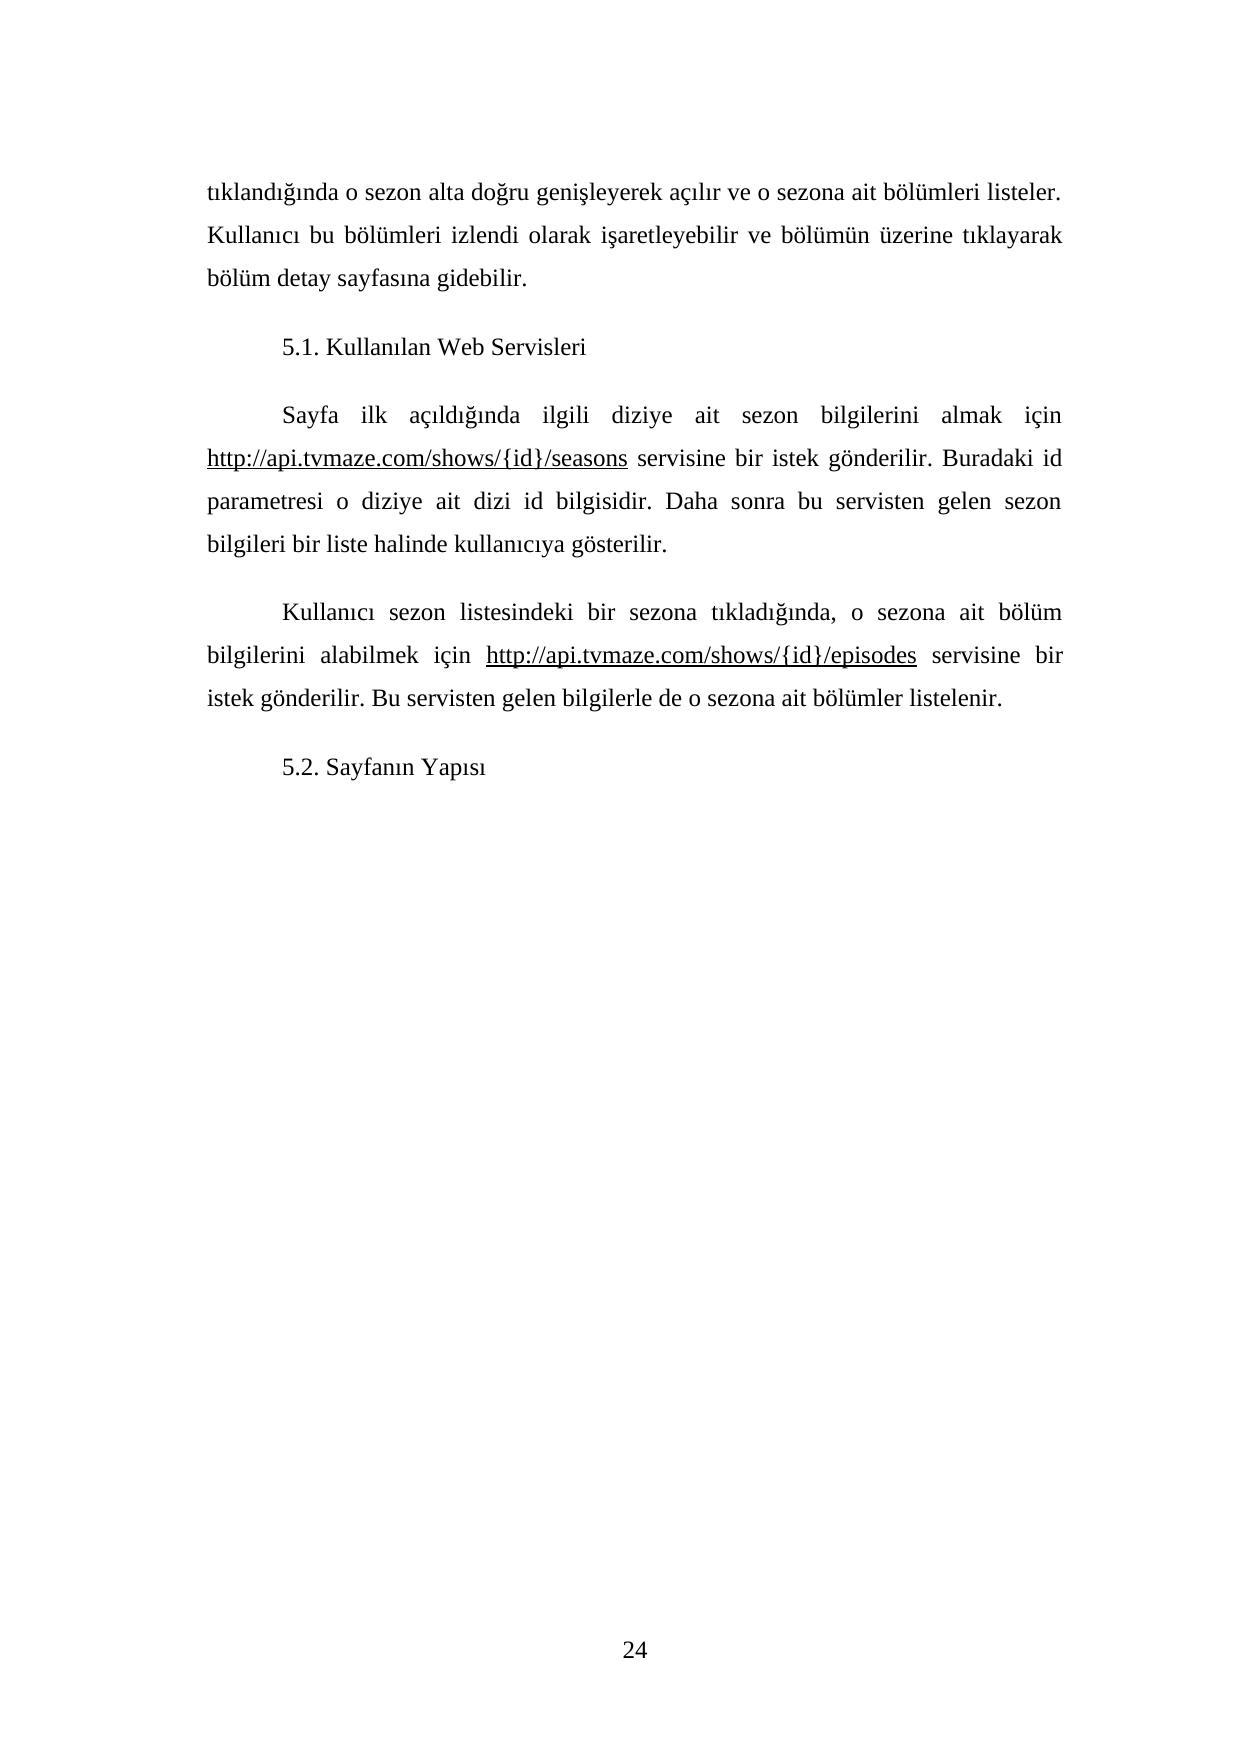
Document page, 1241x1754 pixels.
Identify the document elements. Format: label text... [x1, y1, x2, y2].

text 5.1. Kullanılan Web Servisleri [207, 332, 1063, 360]
text Sayfa ilk açıldığında ilgili diziye ait sezon bilgilerini almak için http://api.tvmaze.com/shows/{id}/seasons servisine bir istek gönderilir. Buradaki id parametresi o diziye ait dizi id bilgisidir. Daha sonra bu servisten gelen sezon bilgileri bir liste halinde kullanıcıya gösterilir. [207, 400, 1063, 558]
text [207, 177, 1063, 292]
text Kullanıcı sezon listesindeki bir sezona tıkladığında, o sezona ait bölüm bilgilerini alabilmek için http://api.tvmaze.com/shows/{id}/episodes servisine bir istek gönderilir. Bu servisten gelen bilgilerle de o sezona ait bölümler listelenir. [207, 597, 1063, 712]
text 5.2. Sayfanın Yapısı [207, 752, 1063, 780]
